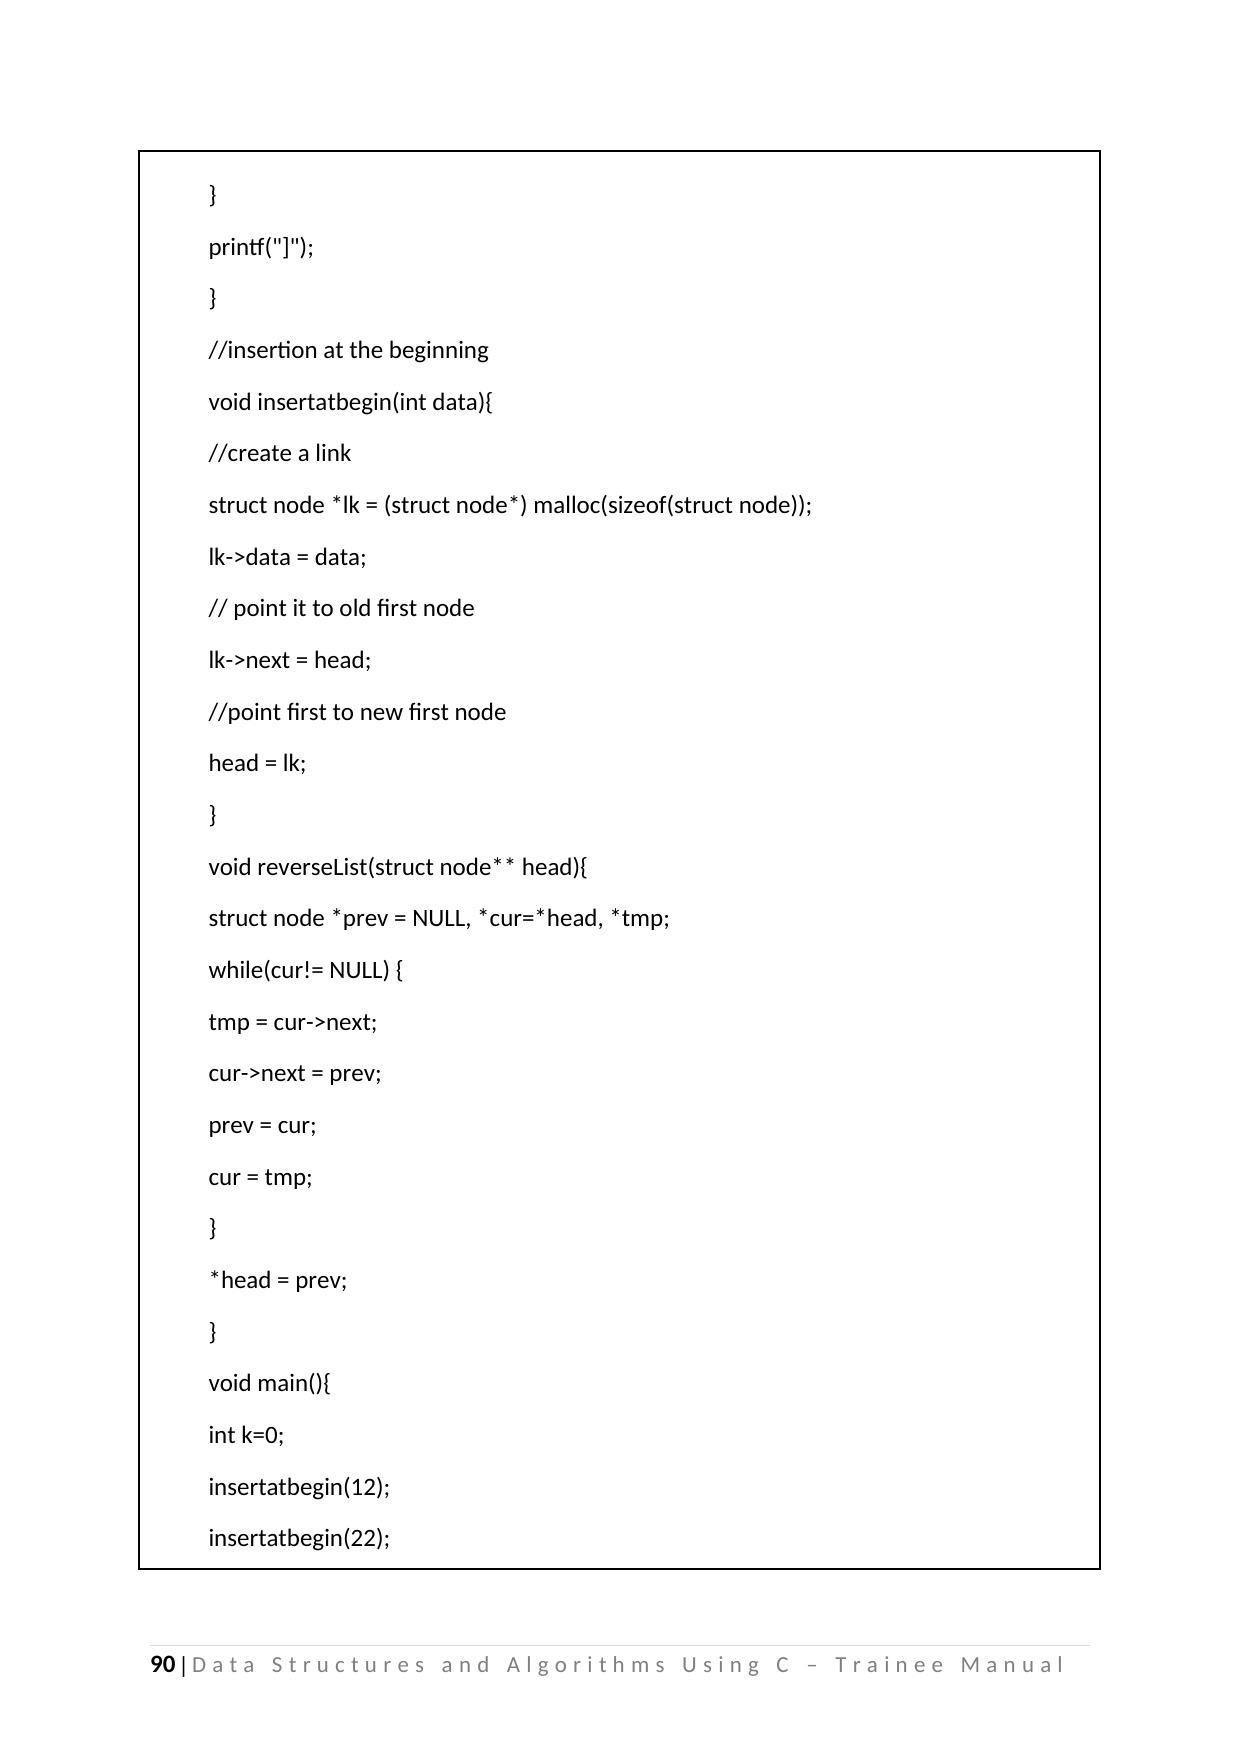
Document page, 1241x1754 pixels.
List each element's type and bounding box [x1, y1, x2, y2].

table_header [140, 152, 1099, 1568]
